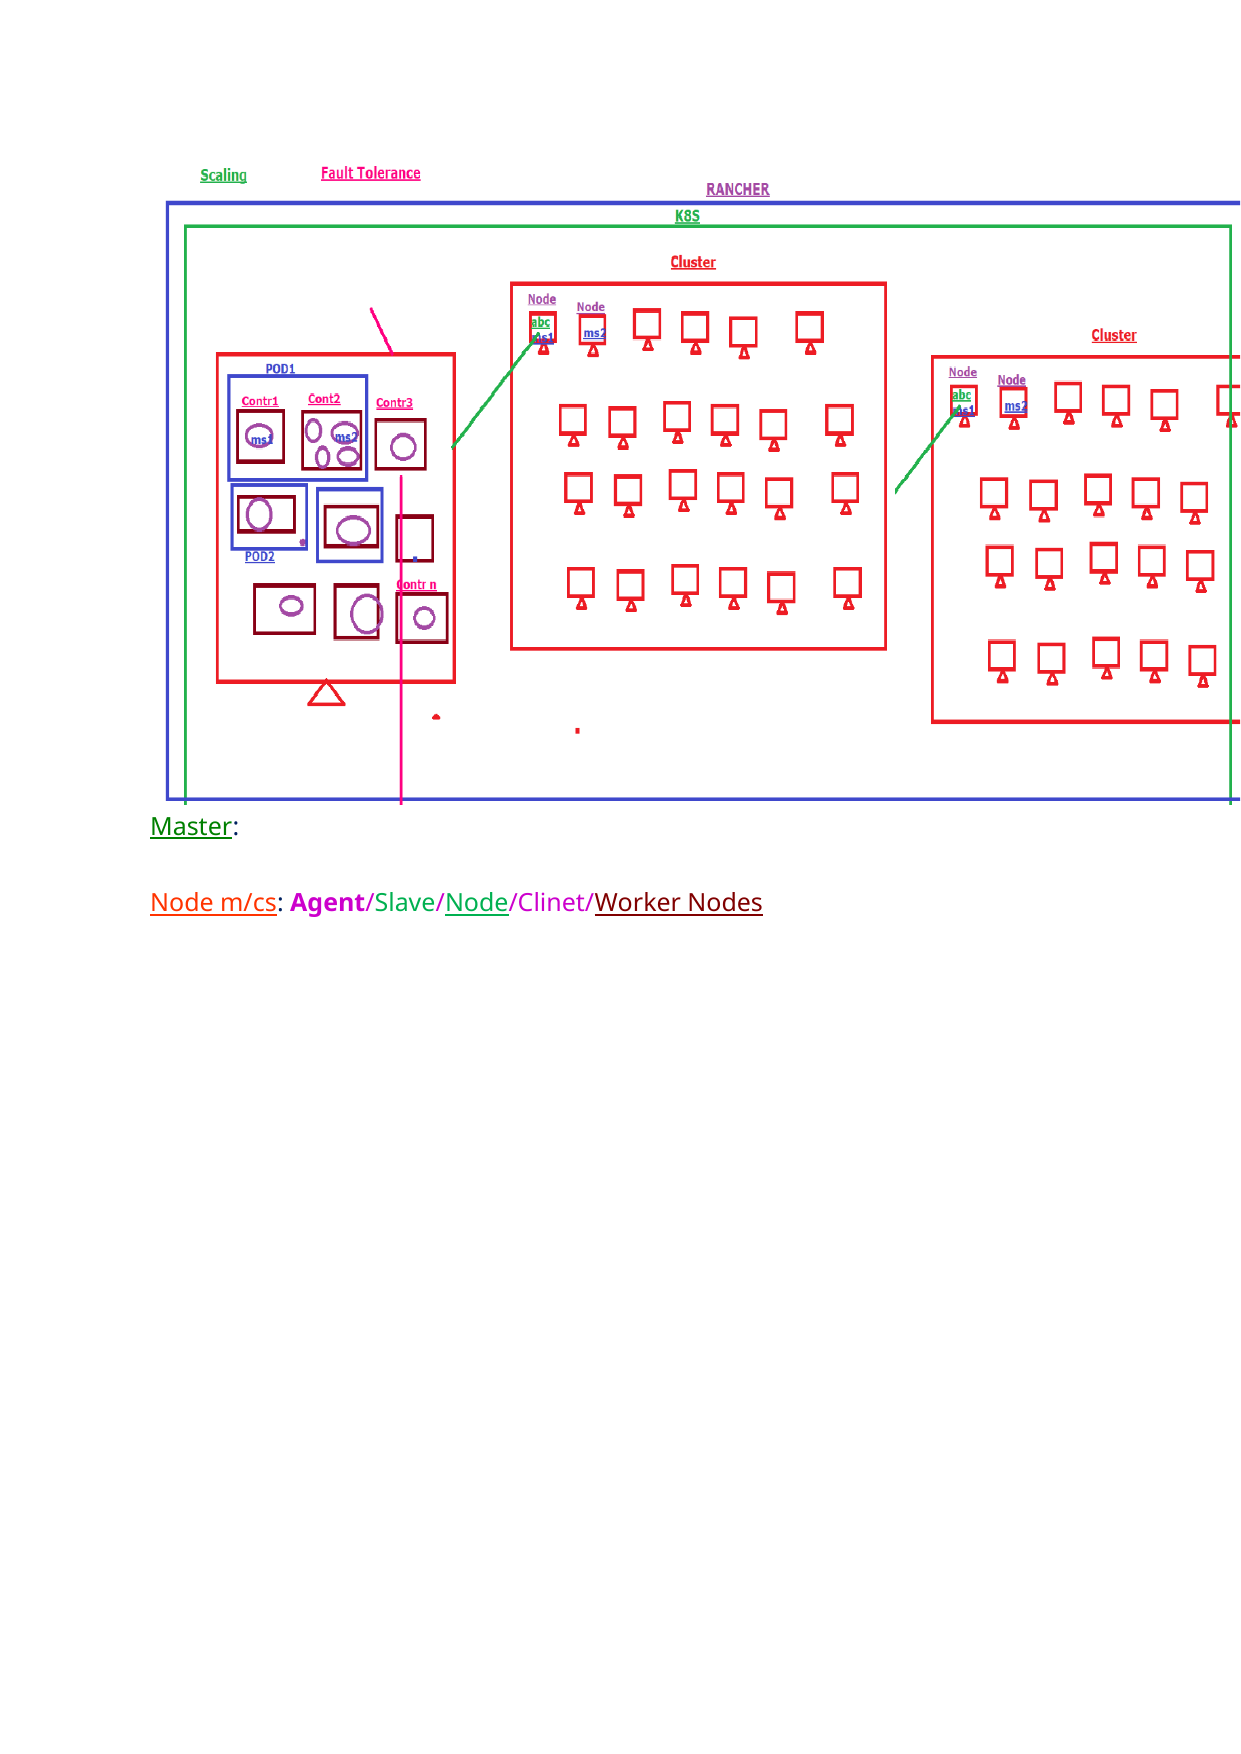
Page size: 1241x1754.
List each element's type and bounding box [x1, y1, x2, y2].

picture [150, 150, 1241, 805]
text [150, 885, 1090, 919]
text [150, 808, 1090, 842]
